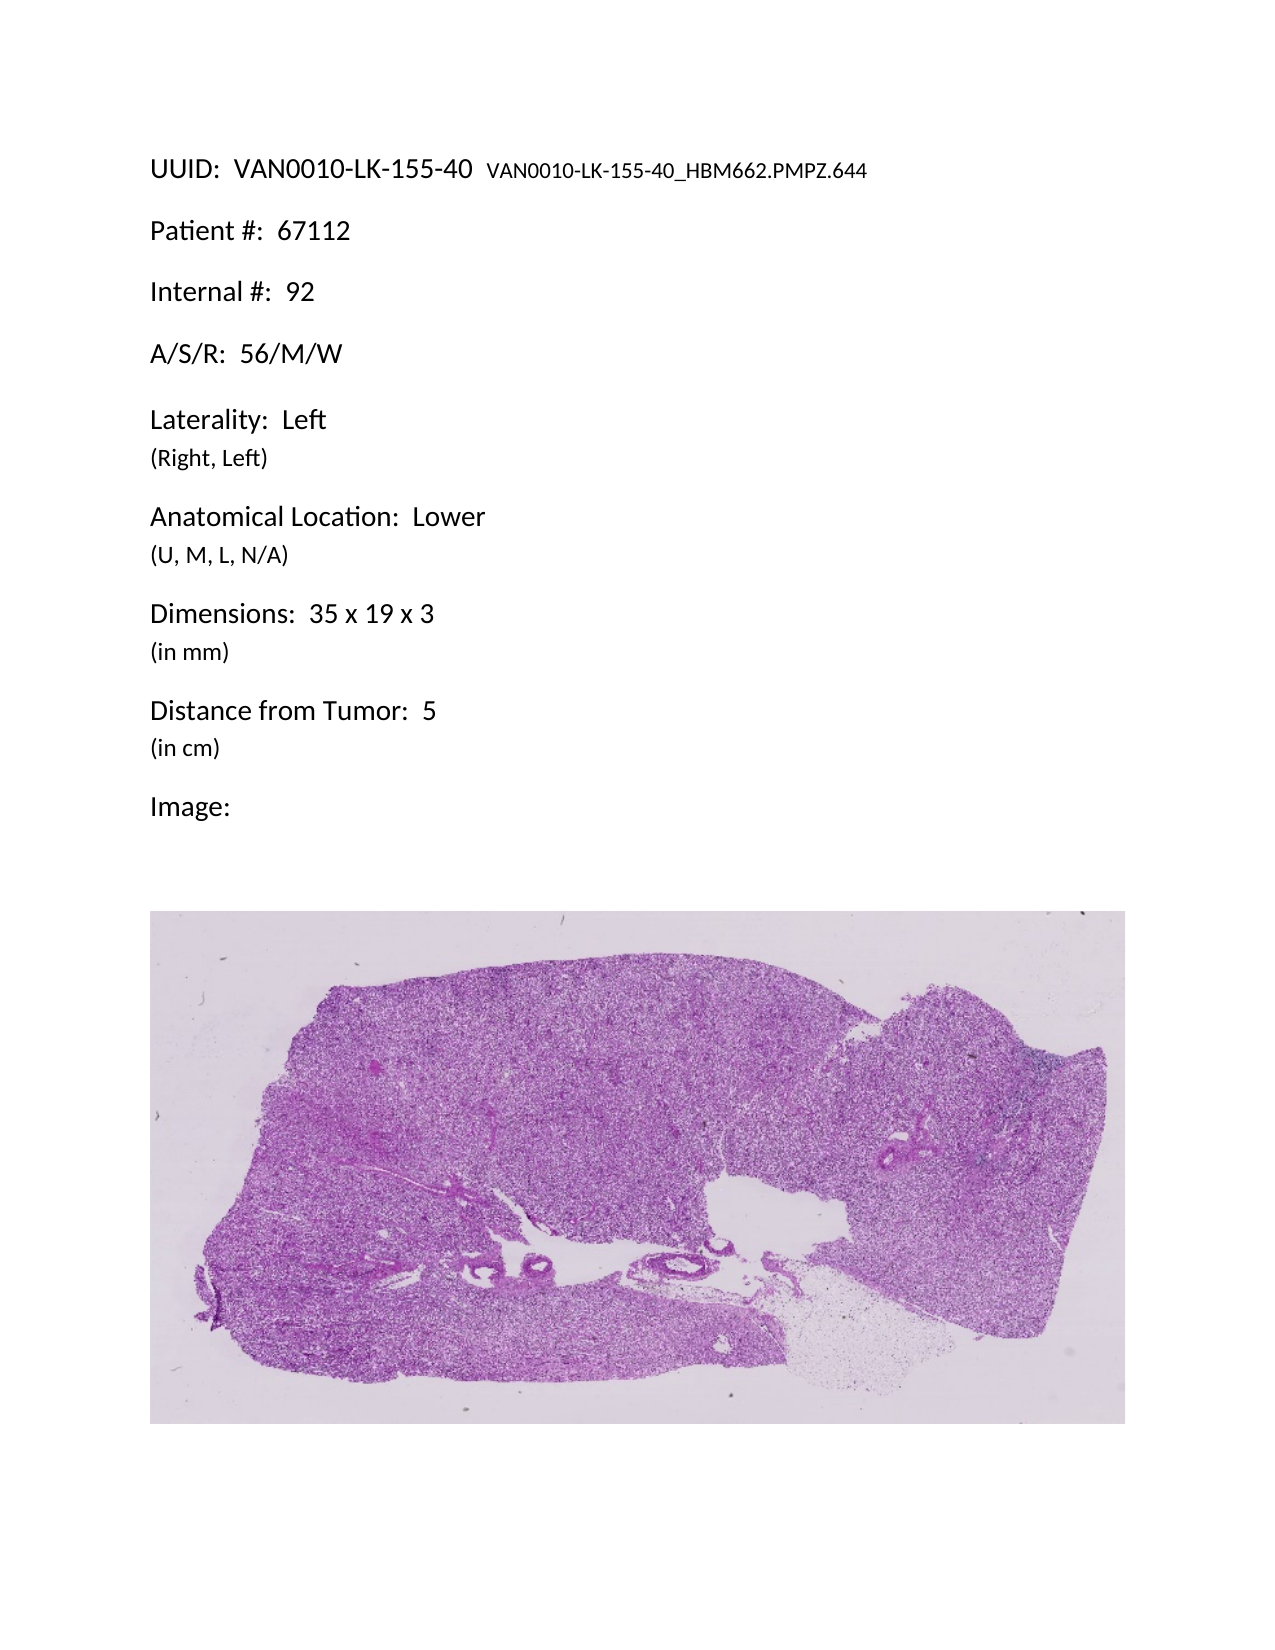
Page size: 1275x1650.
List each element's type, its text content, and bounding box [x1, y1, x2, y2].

text (Right, Left) [150, 442, 1125, 473]
text Image: [150, 788, 1125, 824]
text Patient #: 67112 [150, 212, 1125, 247]
text (U, M, L, N/A) [150, 539, 1125, 569]
text Laterality: Left [150, 401, 1125, 437]
text (in mm) [150, 636, 1125, 666]
text (in cm) [150, 732, 1125, 763]
text UUID: VAN0010-LK-155-40 VAN0010-LK-155-40_HBM662.PMPZ.644 [150, 150, 1125, 186]
text Anatomical Location: Lower [150, 498, 1125, 534]
picture [150, 911, 1125, 1424]
text Dimensions: 35 x 19 x 3 [150, 595, 1125, 630]
text A/S/R: 56/M/W [150, 335, 1125, 371]
text Internal #: 92 [150, 273, 1125, 309]
text Distance from Tumor: 5 [150, 692, 1125, 727]
